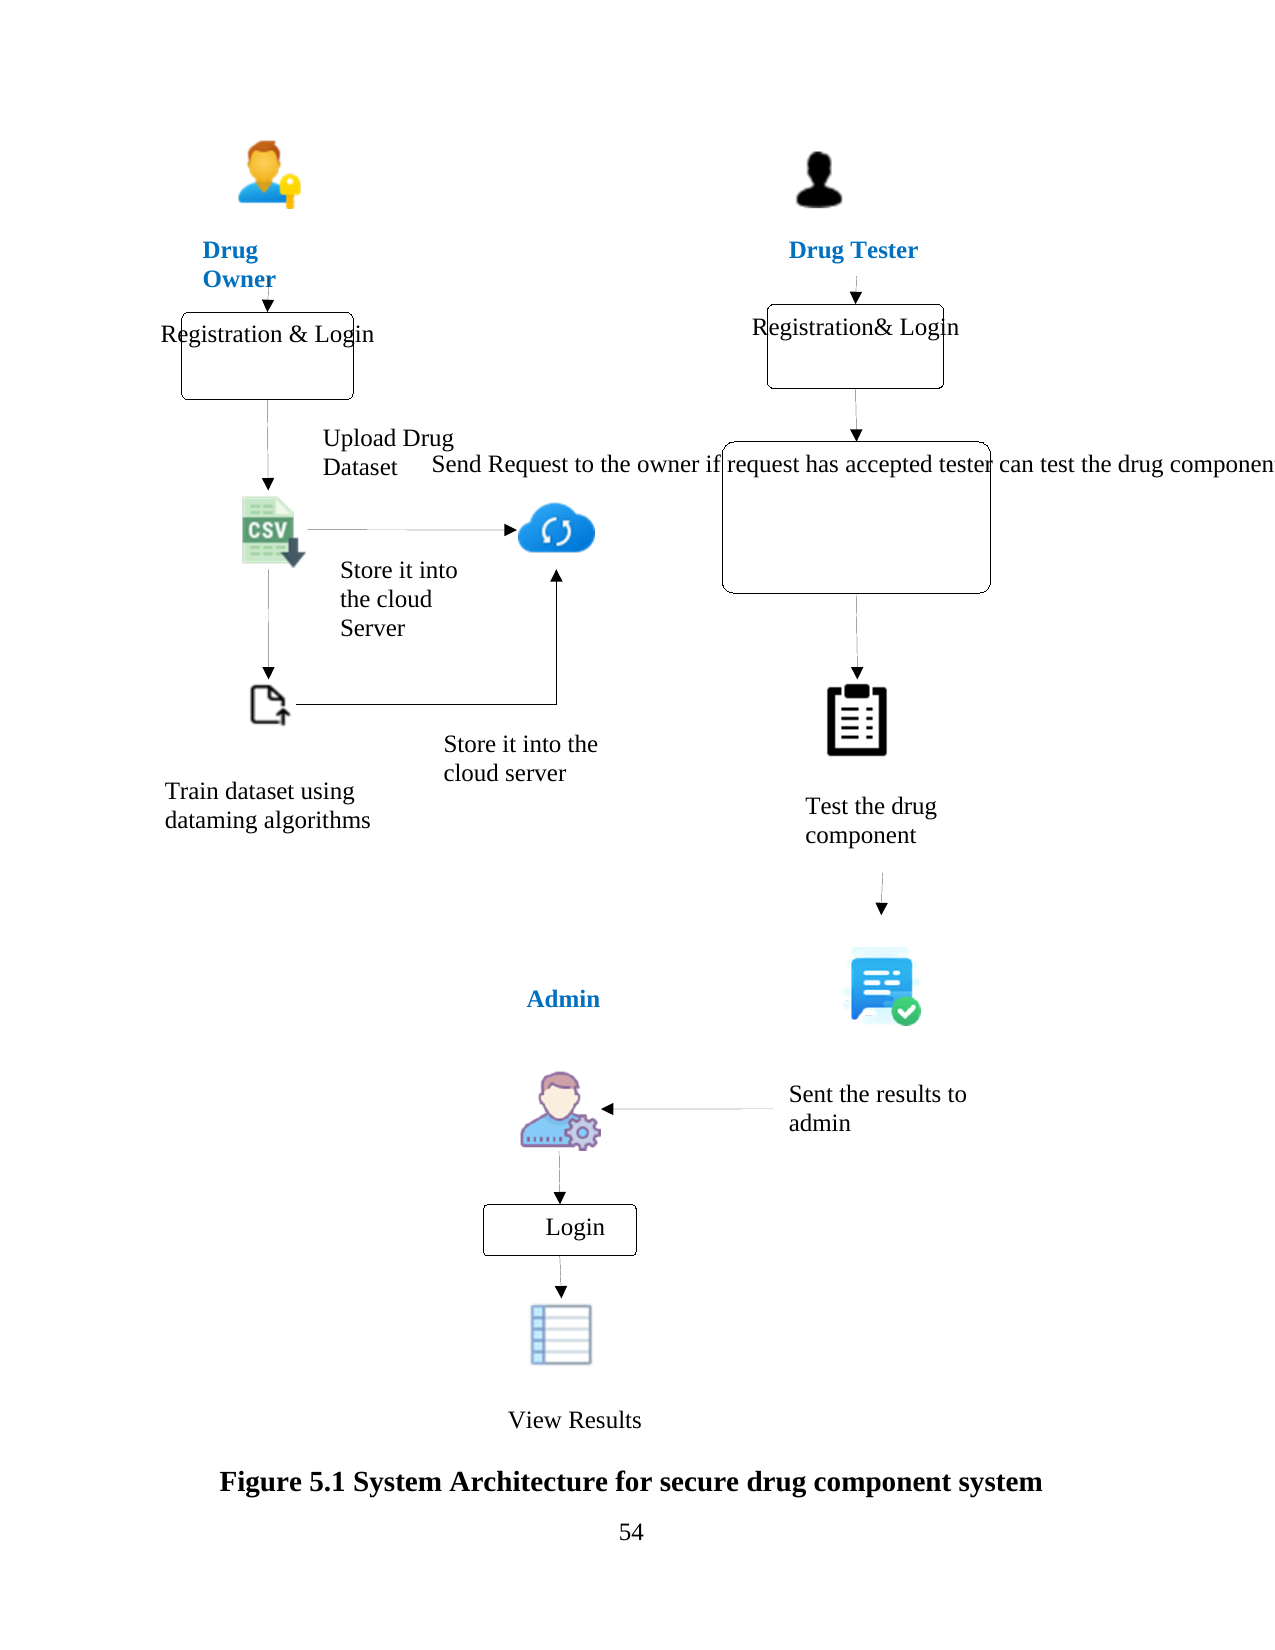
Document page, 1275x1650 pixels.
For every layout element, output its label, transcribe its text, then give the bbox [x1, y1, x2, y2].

picture [228, 490, 308, 570]
text Figure 5.1 System Architecture for secure drug component system [125, 1464, 1137, 1497]
picture [224, 131, 304, 211]
picture [240, 679, 296, 730]
picture [524, 1298, 599, 1372]
picture [790, 149, 851, 211]
picture [816, 679, 898, 761]
picture [516, 490, 597, 570]
picture [841, 945, 922, 1027]
picture [516, 1066, 602, 1152]
